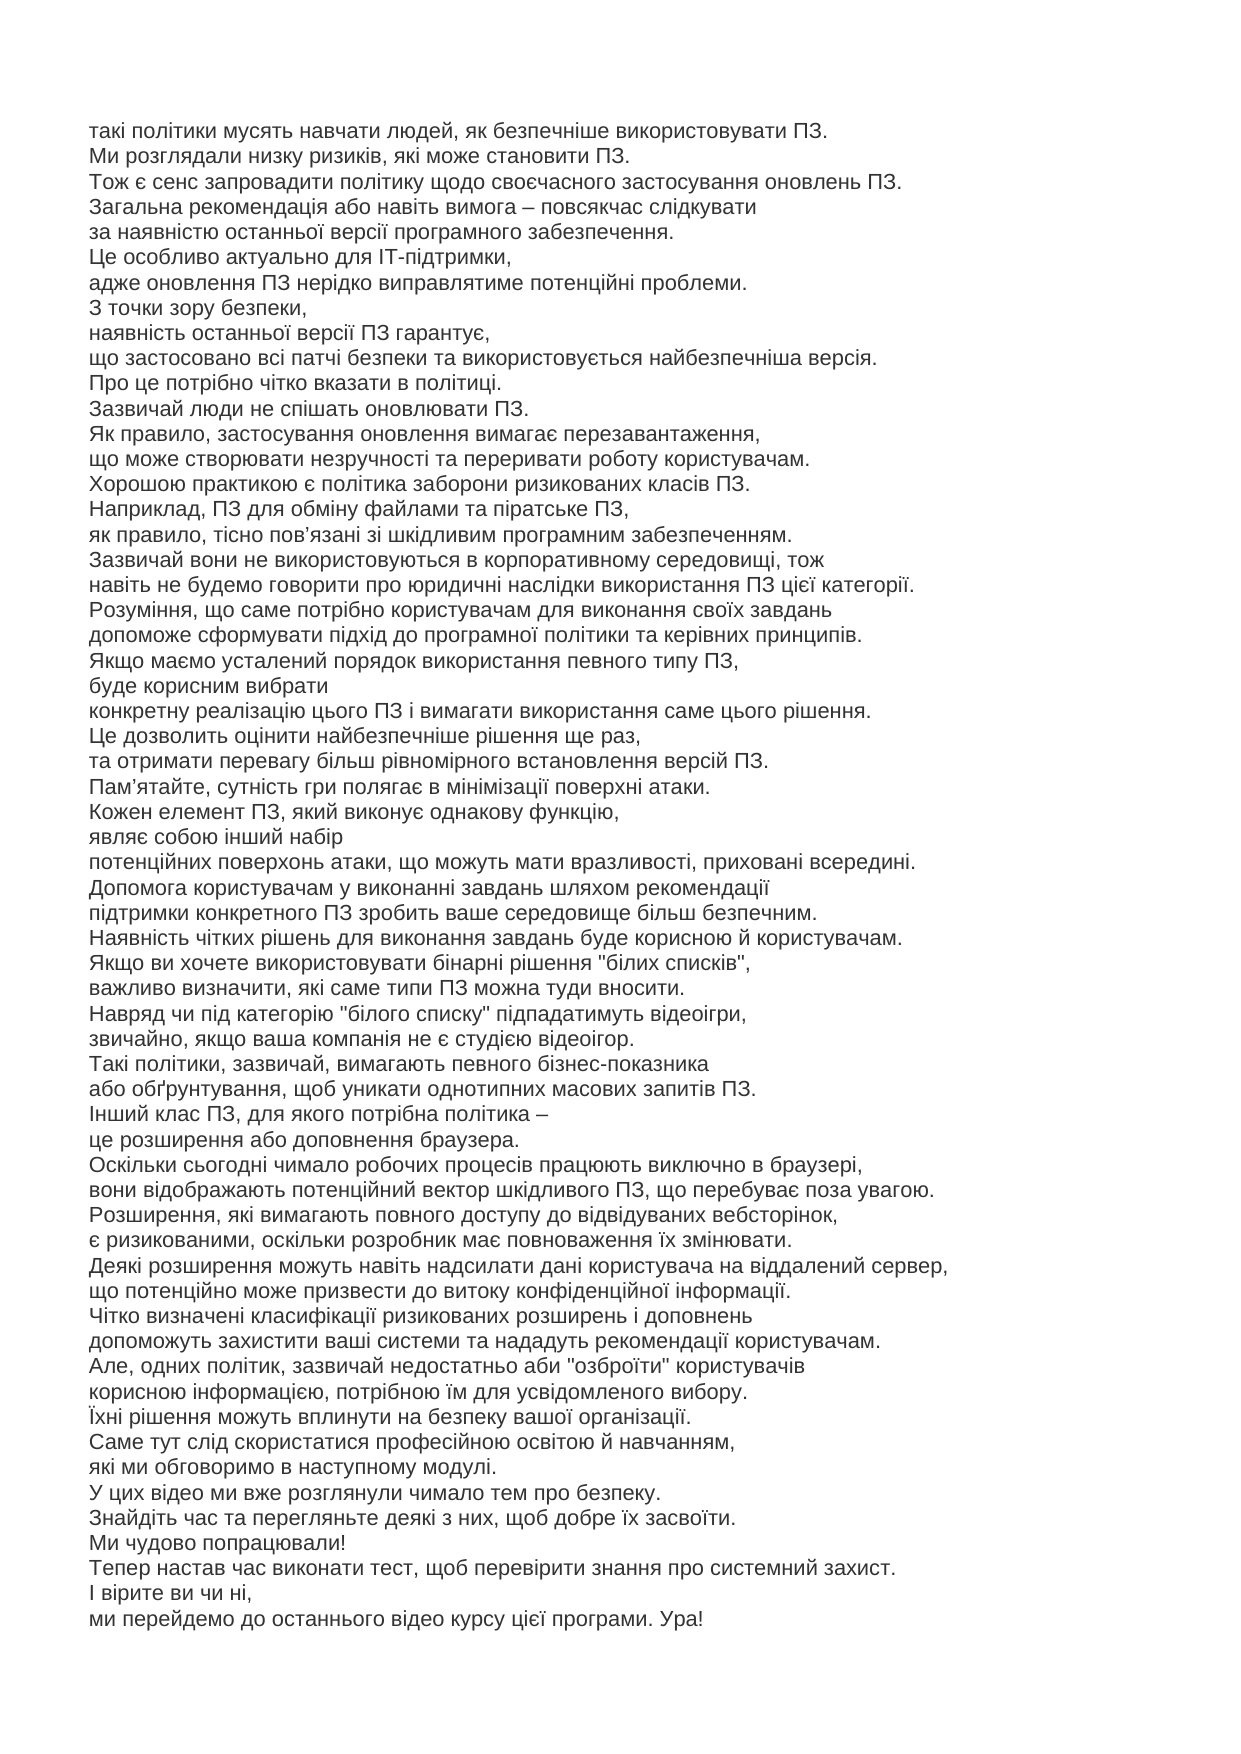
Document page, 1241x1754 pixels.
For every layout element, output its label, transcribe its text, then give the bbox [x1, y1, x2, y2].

text Про це потрібно чітко вказати в політиці. [89, 370, 1211, 395]
text буде корисним вибрати [89, 673, 1211, 698]
text Тож є сенс запровадити політику щодо своєчасного застосування оновлень ПЗ. [89, 168, 1211, 194]
text Ми розглядали низку ризиків, які може становити ПЗ. [89, 143, 1211, 168]
text або обґрунтування, щоб уникати однотипних масових запитів ПЗ. [89, 1076, 1211, 1101]
text Розширення, які вимагають повного доступу до відвідуваних вебсторінок, [89, 1202, 1211, 1227]
text що застосовано всі патчі безпеки та використовується найбезпечніша версія. [89, 345, 1211, 370]
text потенційних поверхонь атаки, що можуть мати вразливості, приховані всередині. [89, 849, 1211, 874]
text ми перейдемо до останнього відео курсу цієї програми. Ура! [89, 1605, 1211, 1631]
text Це особливо актуально для ІТ-підтримки, [89, 244, 1211, 269]
text Знайдіть час та перегляньте деякі з них, щоб добре їх засвоїти. [89, 1504, 1211, 1530]
text є ризикованими, оскільки розробник має повноваження їх змінювати. [89, 1227, 1211, 1252]
text З точки зору безпеки, [89, 294, 1211, 320]
text Як правило, застосування оновлення вимагає перезавантаження, [89, 421, 1211, 446]
text підтримки конкретного ПЗ зробить ваше середовище більш безпечним. [89, 899, 1211, 925]
text Чітко визначені класифікації ризикованих розширень і доповнень [89, 1303, 1211, 1328]
text Кожен елемент ПЗ, який виконує однакову функцію, [89, 799, 1211, 824]
text І вірите ви чи ні, [89, 1580, 1211, 1605]
text Їхні рішення можуть вплинути на безпеку вашої організації. [89, 1404, 1211, 1429]
text як правило, тісно пов’язані зі шкідливим програмним забезпеченням. [89, 521, 1211, 547]
text Це дозволить оцінити найбезпечніше рішення ще раз, [89, 723, 1211, 748]
text У цих відео ми вже розглянули чимало тем про безпеку. [89, 1479, 1211, 1504]
text Оскільки сьогодні чимало робочих процесів працюють виключно в браузері, [89, 1152, 1211, 1177]
text важливо визначити, які саме типи ПЗ можна туди вносити. [89, 975, 1211, 1000]
text Розуміння, що саме потрібно користувачам для виконання своїх завдань [89, 597, 1211, 622]
text наявність останньої версії ПЗ гарантує, [89, 320, 1211, 345]
text це розширення або доповнення браузера. [89, 1126, 1211, 1152]
text Наявність чітких рішень для виконання завдань буде корисною й користувачам. [89, 925, 1211, 950]
text звичайно, якщо ваша компанія не є студією відеоігор. [89, 1026, 1211, 1051]
text навіть не будемо говорити про юридичні наслідки використання ПЗ цієї категорії. [89, 572, 1211, 597]
text та отримати перевагу більш рівномірного встановлення версій ПЗ. [89, 748, 1211, 773]
text Допомога користувачам у виконанні завдань шляхом рекомендації [89, 874, 1211, 899]
text Зазвичай вони не використовуються в корпоративному середовищі, тож [89, 547, 1211, 572]
text адже оновлення ПЗ нерідко виправлятиме потенційні проблеми. [89, 269, 1211, 294]
text які ми обговоримо в наступному модулі. [89, 1454, 1211, 1479]
text що потенційно може призвести до витоку конфіденційної інформації. [89, 1278, 1211, 1303]
text корисною інформацією, потрібною їм для усвідомленого вибору. [89, 1378, 1211, 1404]
text Якщо маємо усталений порядок використання певного типу ПЗ, [89, 647, 1211, 673]
text Пам’ятайте, сутність гри полягає в мінімізації поверхні атаки. [89, 773, 1211, 799]
text Навряд чи під категорію "білого списку" підпадатимуть відеоігри, [89, 1000, 1211, 1026]
text вони відображають потенційний вектор шкідливого ПЗ, що перебуває поза увагою. [89, 1177, 1211, 1202]
text допоможуть захистити ваші системи та нададуть рекомендації користувачам. [89, 1328, 1211, 1353]
text допоможе сформувати підхід до програмної політики та керівних принципів. [89, 622, 1211, 647]
text Ми чудово попрацювали! [89, 1530, 1211, 1555]
text Інший клас ПЗ, для якого потрібна політика ‒ [89, 1101, 1211, 1126]
text Тепер настав час виконати тест, щоб перевірити знання про системний захист. [89, 1555, 1211, 1580]
text Такі політики, зазвичай, вимагають певного бізнес-показника [89, 1051, 1211, 1076]
text такі політики мусять навчати людей, як безпечніше використовувати ПЗ. [89, 118, 1211, 143]
text Хорошою практикою є політика заборони ризикованих класів ПЗ. [89, 471, 1211, 496]
text Зазвичай люди не спішать оновлювати ПЗ. [89, 395, 1211, 421]
text Наприклад, ПЗ для обміну файлами та піратське ПЗ, [89, 496, 1211, 521]
text являє собою інший набір [89, 824, 1211, 849]
text Деякі розширення можуть навіть надсилати дані користувача на віддалений сервер, [89, 1252, 1211, 1278]
text що може створювати незручності та переривати роботу користувачам. [89, 446, 1211, 471]
text конкретну реалізацію цього ПЗ і вимагати використання саме цього рішення. [89, 698, 1211, 723]
text за наявністю останньої версії програмного забезпечення. [89, 219, 1211, 244]
text Якщо ви хочете використовувати бінарні рішення "білих списків", [89, 950, 1211, 975]
text Загальна рекомендація або навіть вимога ‒ повсякчас слідкувати [89, 194, 1211, 219]
text Саме тут слід скористатися професійною освітою й навчанням, [89, 1429, 1211, 1454]
text Але, одних політик, зазвичай недостатньо аби "озброїти" користувачів [89, 1353, 1211, 1378]
